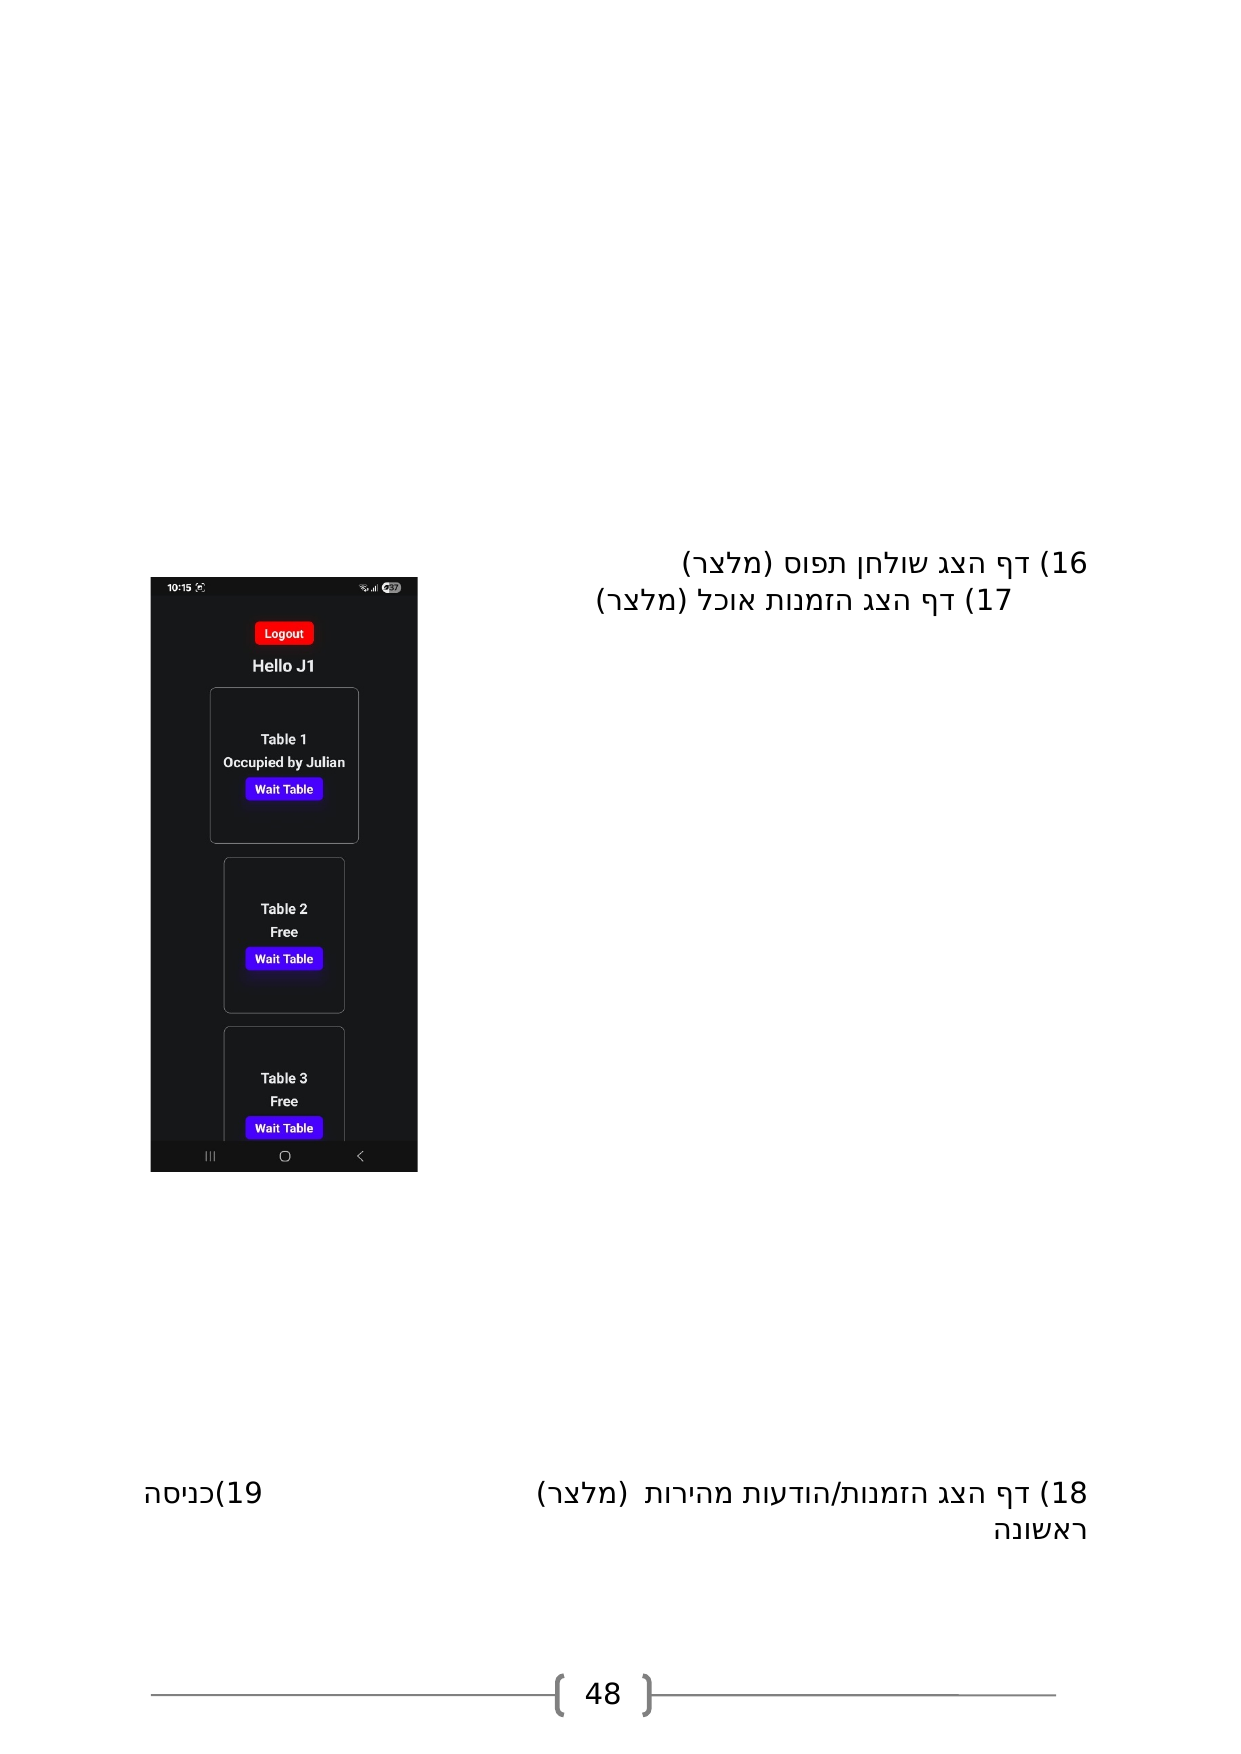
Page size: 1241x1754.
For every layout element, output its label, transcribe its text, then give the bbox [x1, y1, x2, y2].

text 16) דף הצג שולחן תפוס (מלצר) 17) דף הצג הזמנות אוכל (מלצר) [119, 546, 1088, 617]
text 18) דף הצג הזמנות/הודעות מהירות (מלצר) 19)כניסה ראשונה [119, 1476, 1088, 1547]
picture [150, 577, 418, 1172]
